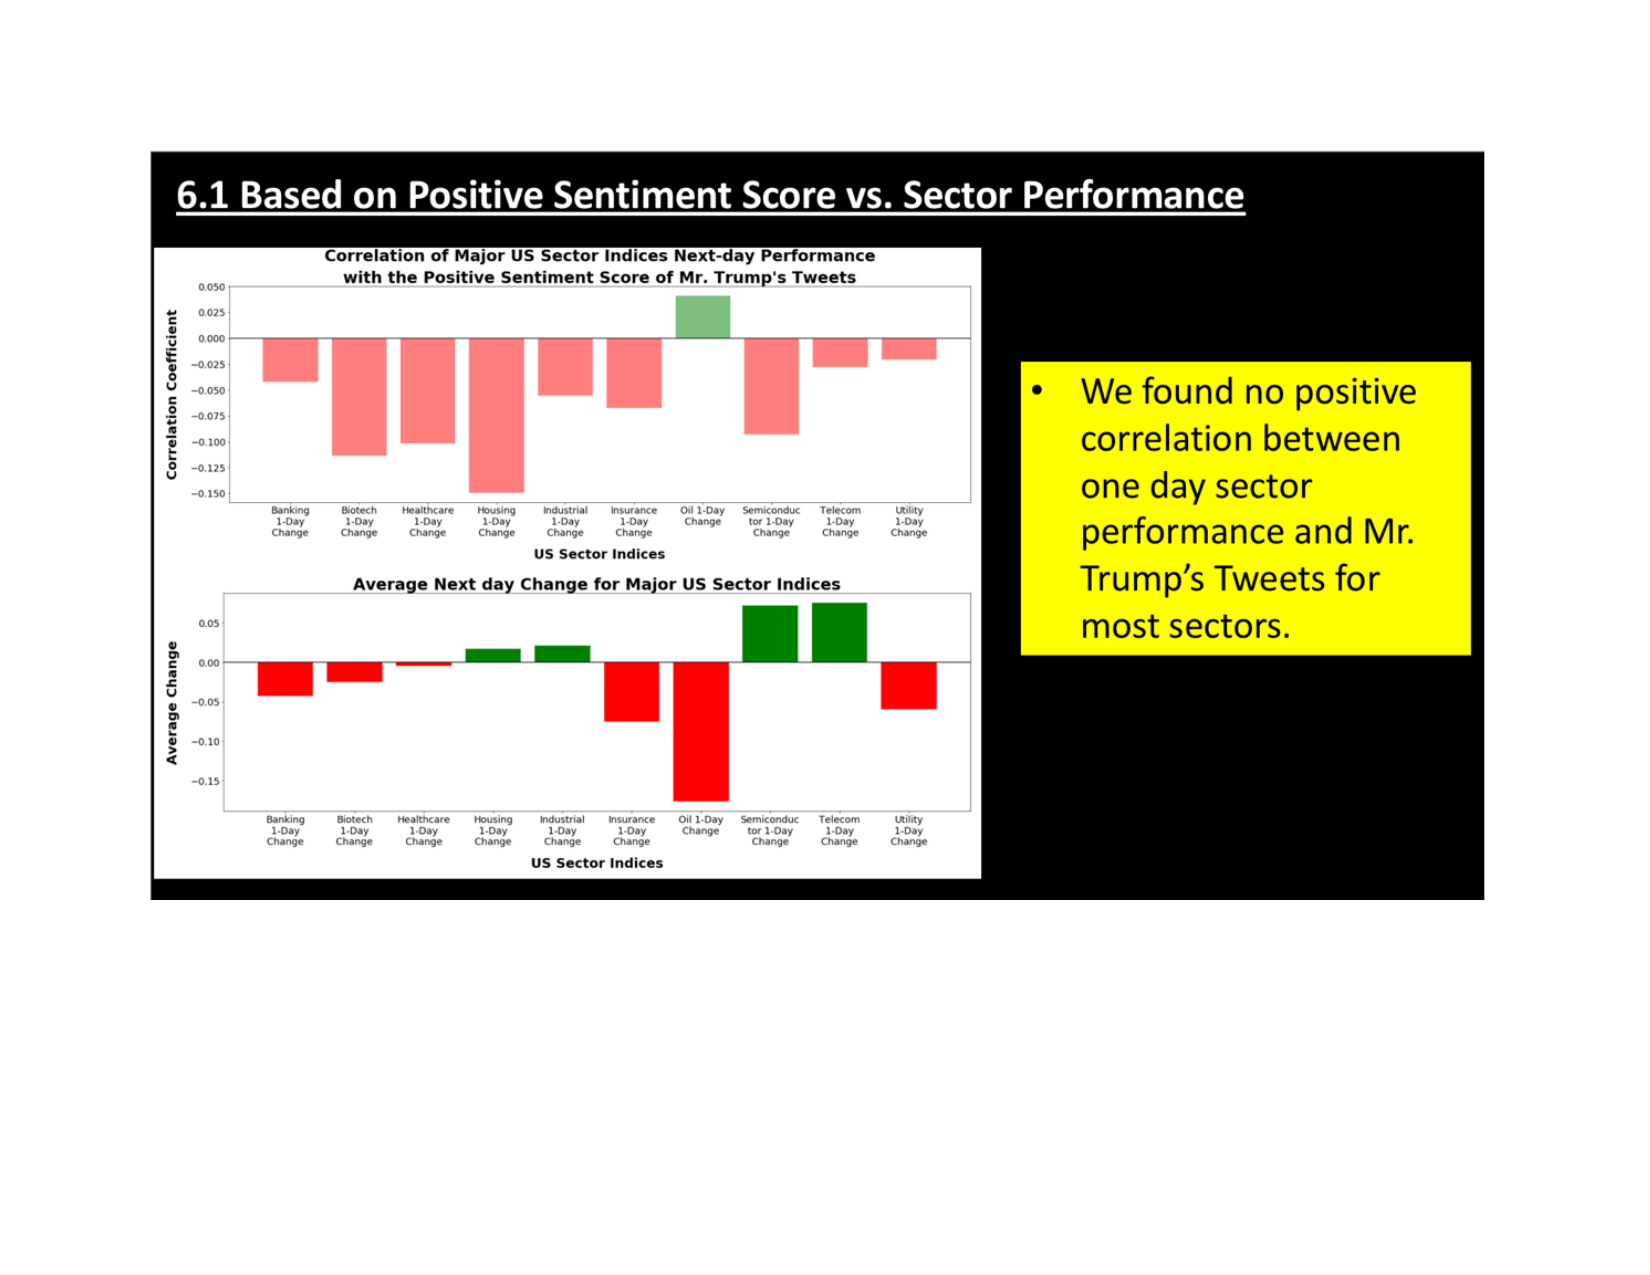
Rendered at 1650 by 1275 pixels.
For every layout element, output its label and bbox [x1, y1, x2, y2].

picture [150, 150, 1485, 900]
